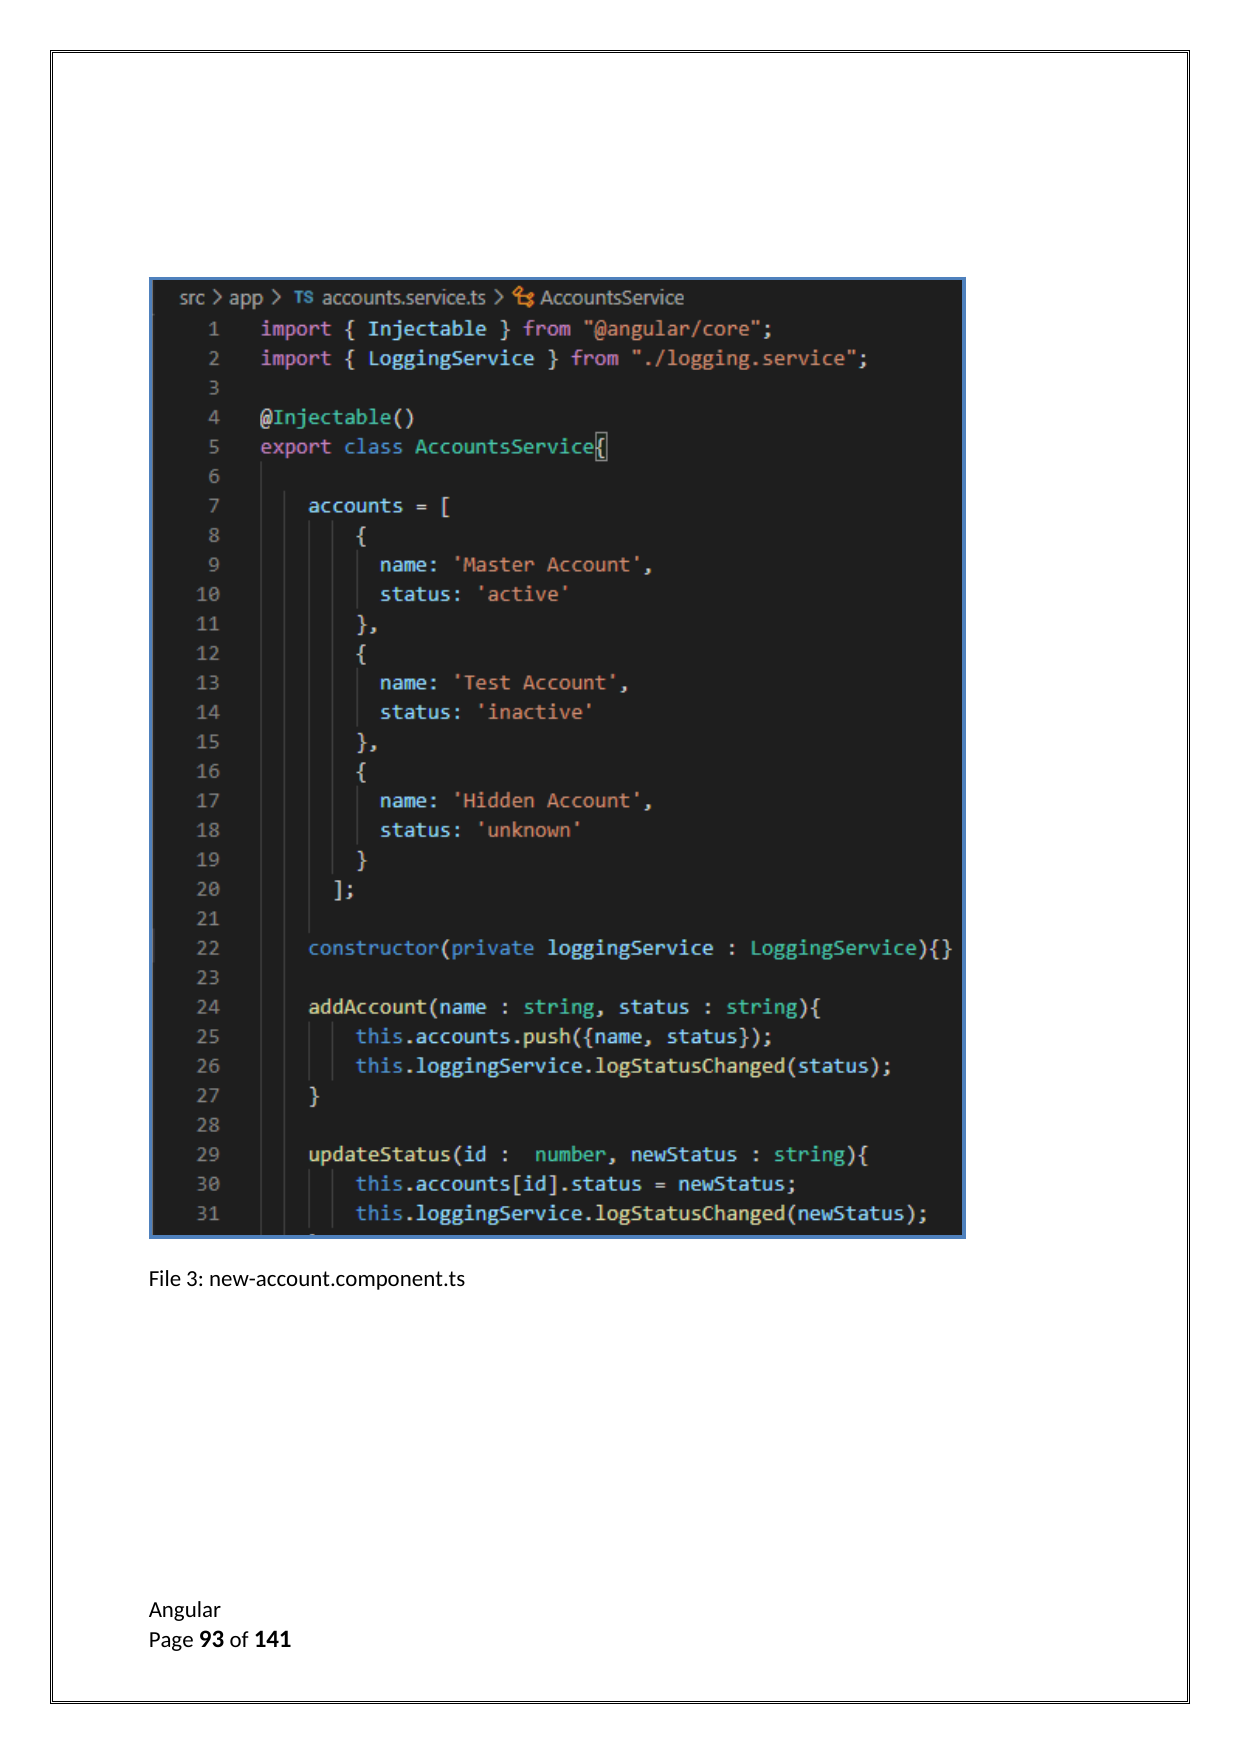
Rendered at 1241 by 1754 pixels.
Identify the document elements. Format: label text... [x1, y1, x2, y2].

text File 3: new-account.component.ts [148, 1264, 1092, 1292]
picture [152, 280, 962, 1235]
